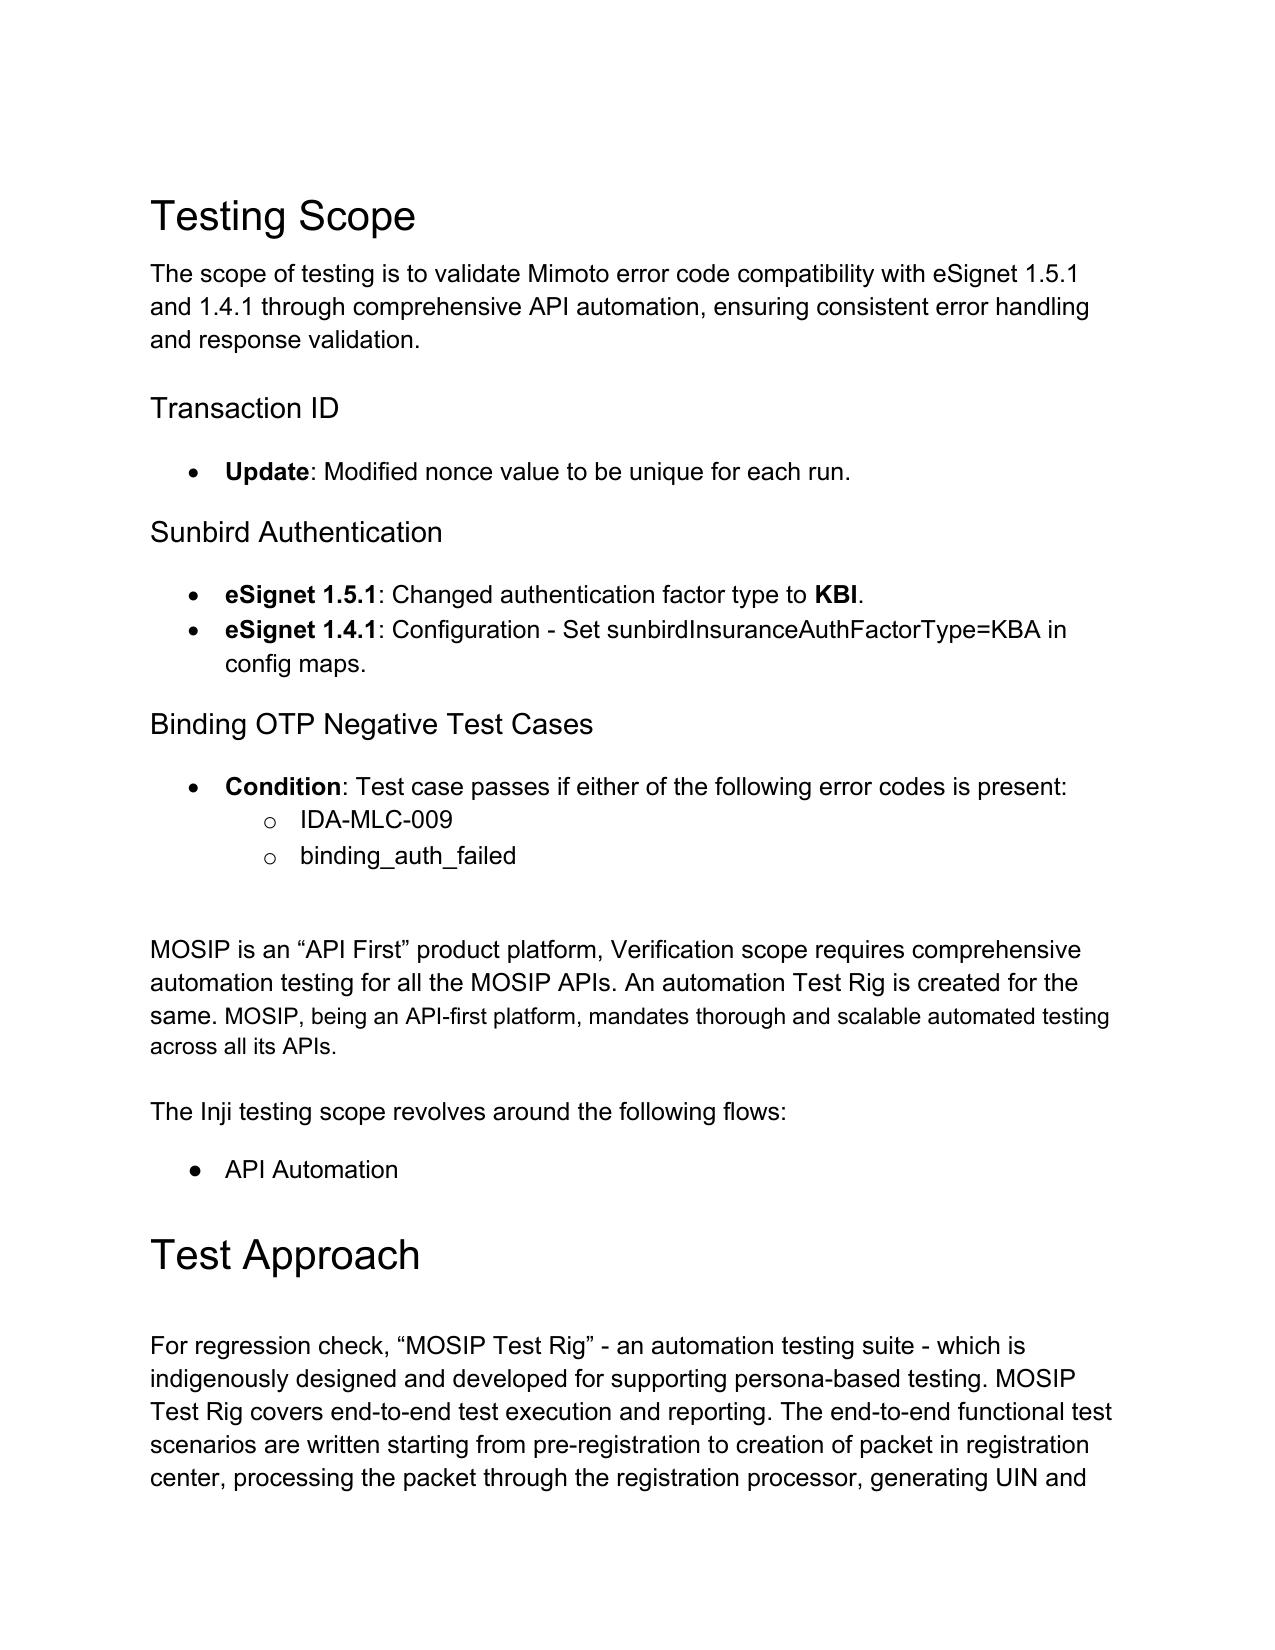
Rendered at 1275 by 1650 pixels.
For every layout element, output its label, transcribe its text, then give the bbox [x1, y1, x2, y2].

subtitle Test Approach [150, 1230, 1125, 1278]
list eSignet 1.4.1: Configuration - Set sunbirdInsuranceAuthFactorType=KBA in config maps. [187, 614, 1125, 677]
list eSignet 1.5.1: Changed authentication factor type to KBI. [187, 579, 1125, 609]
text The scope of testing is to validate Mimoto error code compatibility with eSignet 1.5.1 and 1.4.1 through comprehensive API automation, ensuring consistent error handling and response validation. [150, 259, 1125, 354]
title Sunbird Authentication [150, 515, 1125, 549]
title Binding OTP Negative Test Cases [150, 707, 1125, 740]
list API Automation [187, 1155, 1125, 1184]
list Condition: Test case passes if either of the following error codes is present: [187, 770, 1125, 801]
title Transaction ID [150, 391, 1125, 425]
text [150, 1331, 1125, 1492]
list Update: Modified nonce value to be unique for each run. [187, 455, 1125, 486]
text MOSIP is an “API First” product platform, Verification scope requires comprehensive automation testing for all the MOSIP APIs. An automation Test Rig is created for the same. MOSIP, being an API-first platform, mandates thorough and scalable automated testing across all its APIs. [150, 934, 1125, 1059]
subtitle Testing Scope [150, 192, 1125, 239]
list IDA-MLC-009 [262, 806, 1125, 836]
text The Inji testing scope revolves around the following flows: [150, 1096, 1125, 1125]
list binding_auth_failed [262, 841, 1125, 872]
